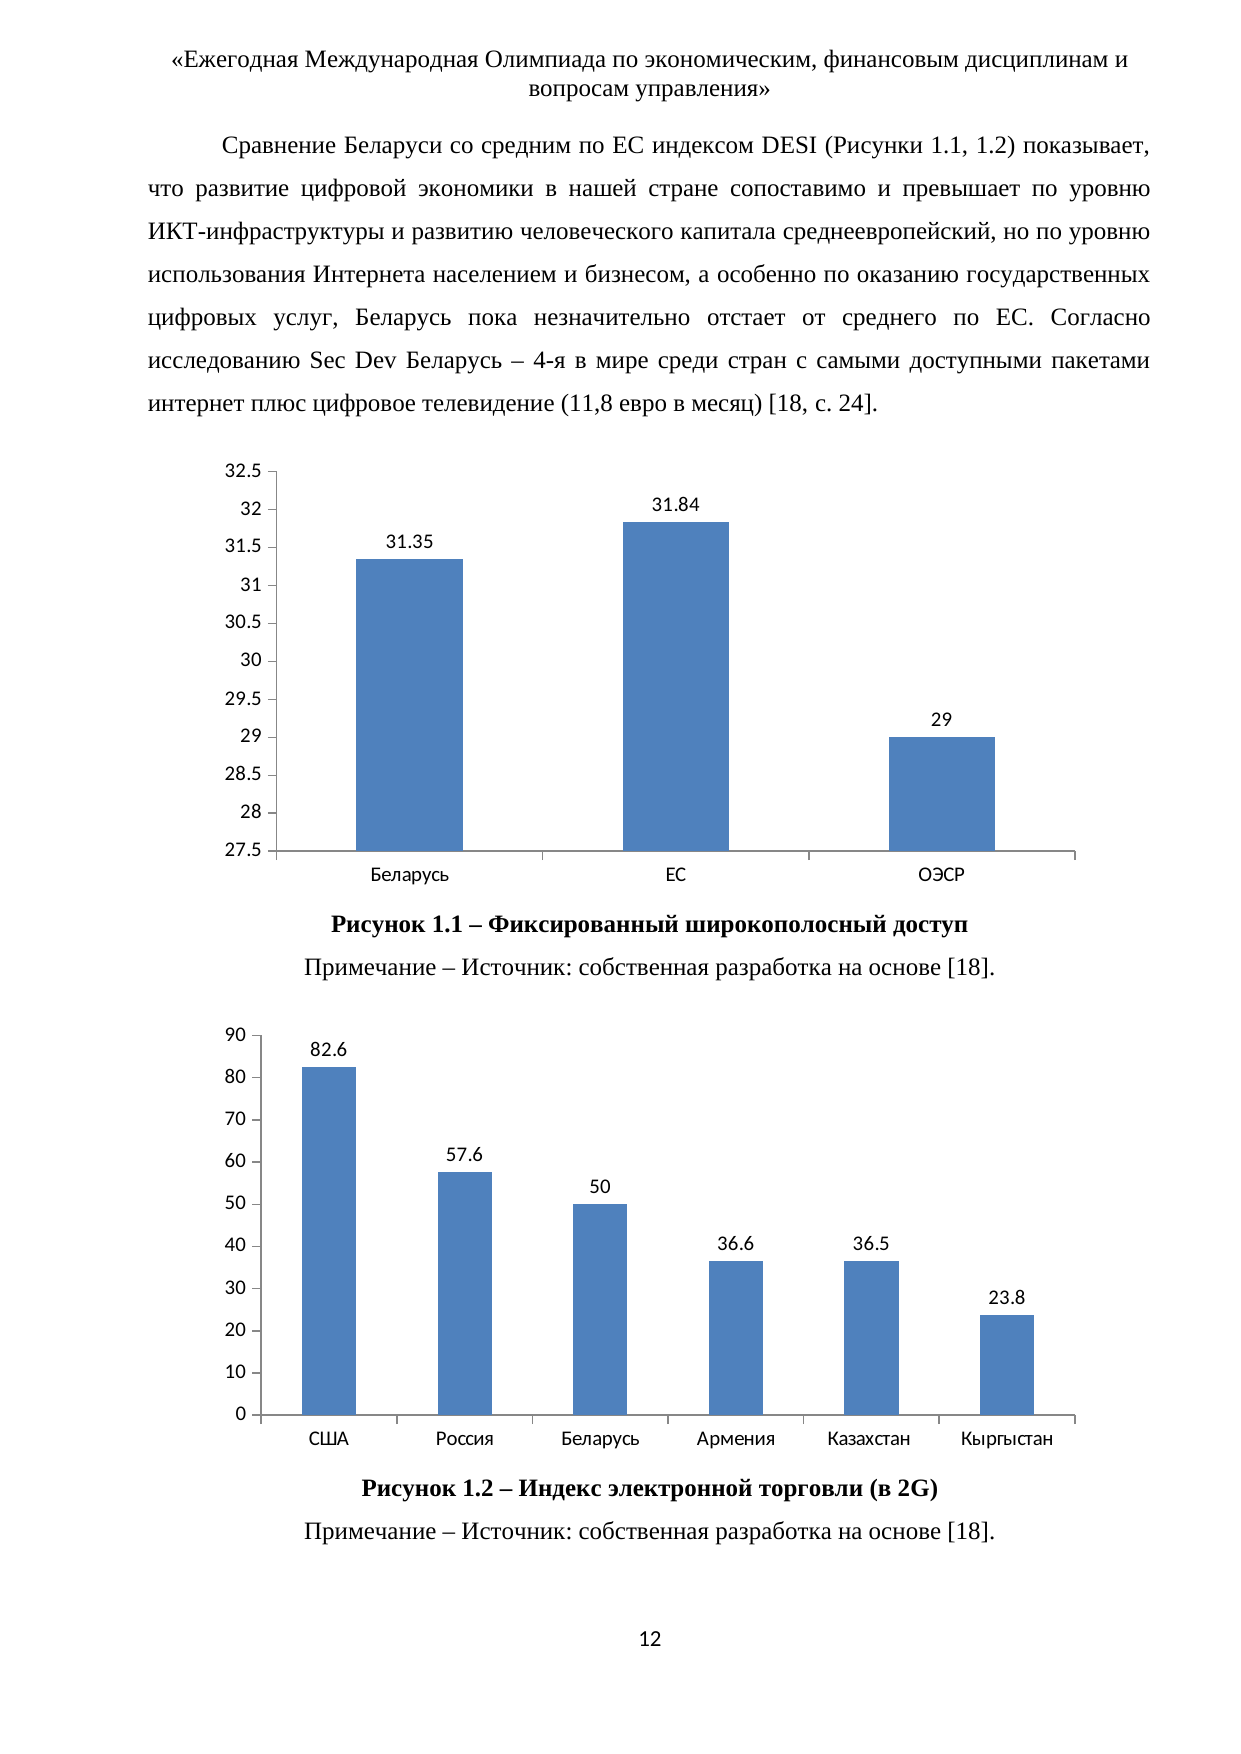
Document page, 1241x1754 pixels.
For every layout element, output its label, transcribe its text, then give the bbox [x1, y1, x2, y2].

text Примечание – Источник: собственная разработка на основе [18]. [148, 1516, 1152, 1545]
text Рисунок 1.1 – Фиксированный широкополосный доступ [148, 909, 1152, 938]
text Сравнение Беларуси со средним по ЕС индексом DESI (Рисунки 1.1, 1.2) показывает, что развитие цифровой экономики в нашей стране сопоставимо и превышает по уровню ИКТ-инфраструктуры и развитию человеческого капитала среднеевропейский, но по уровню использования Интернета населением и бизнесом, а особенно по оказанию государственных цифровых услуг, Беларусь пока незначительно отстает от среднего по ЕС. Согласно исследованию Sec Dev Беларусь – 4-я в мире среди стран с самыми доступными пакетами интернет плюс цифровое телевидение (11,8 евро в месяц) [18, c. 24]. [148, 130, 1152, 417]
text Примечание – Источник: собственная разработка на основе [18]. [148, 952, 1152, 981]
text Рисунок 1.2 – Индекс электронной торговли (в 2G) [148, 1473, 1152, 1502]
